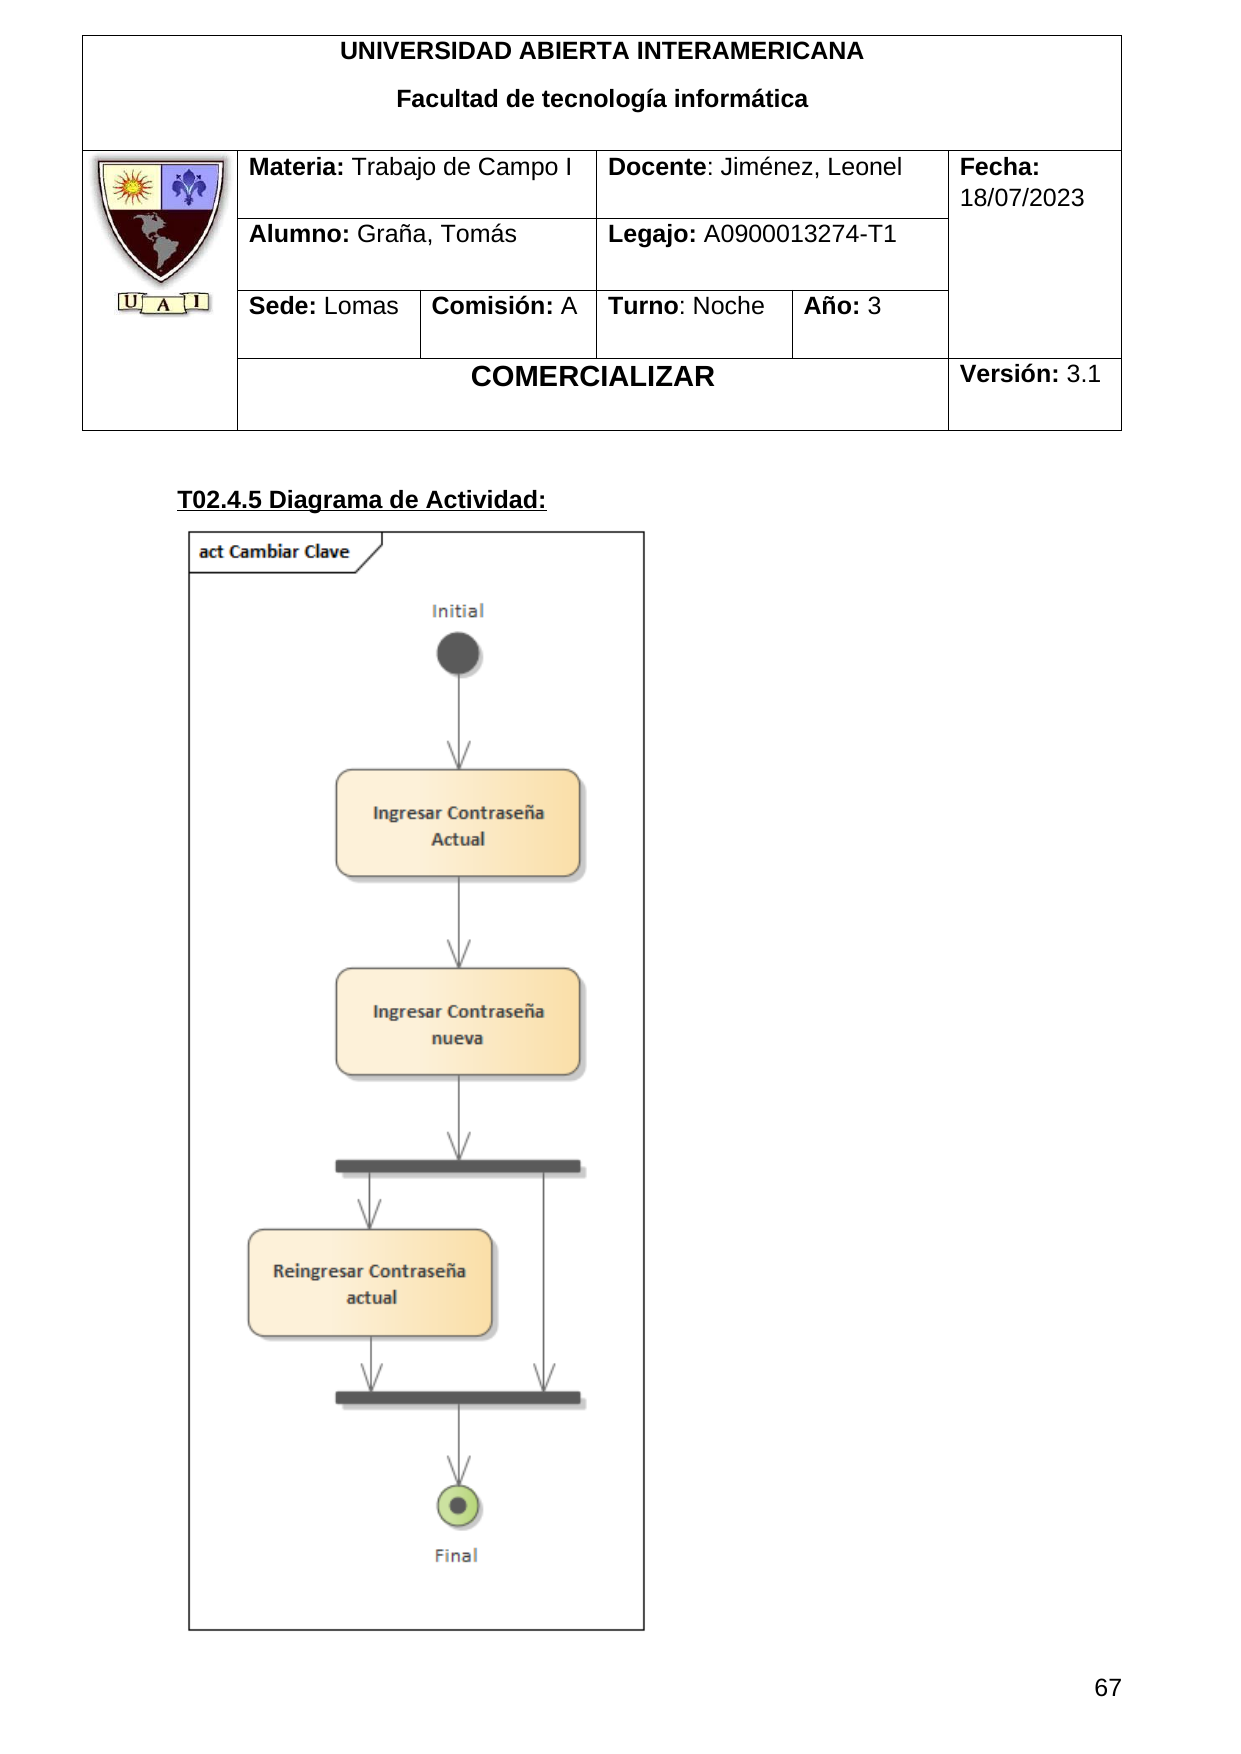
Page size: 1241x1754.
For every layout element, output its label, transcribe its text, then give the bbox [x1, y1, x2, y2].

picture [177, 520, 655, 1642]
subtitle T02.4.5 Diagrama de Actividad: [177, 485, 1122, 513]
picture [87, 151, 234, 320]
